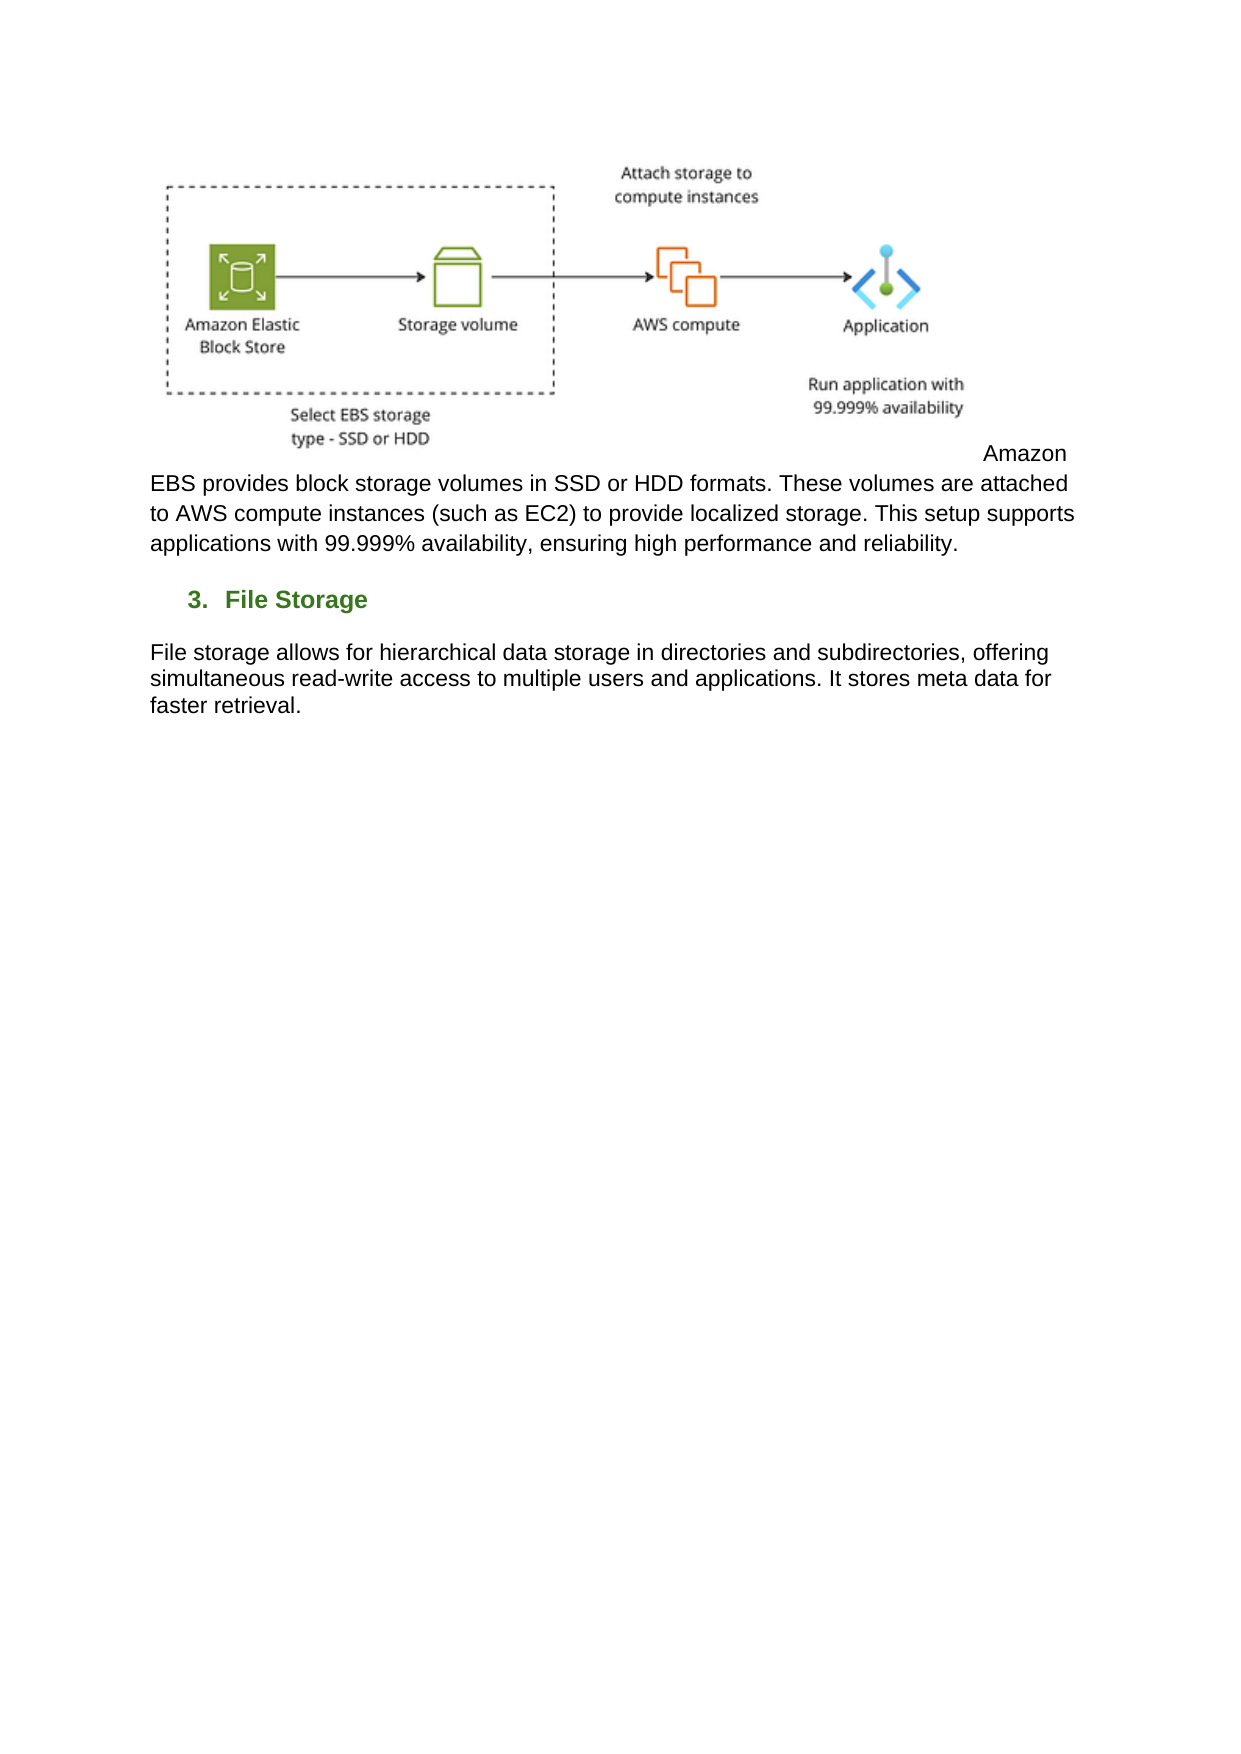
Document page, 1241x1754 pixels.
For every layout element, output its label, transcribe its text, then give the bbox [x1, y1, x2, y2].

picture [150, 150, 983, 461]
text File storage allows for hierarchical data storage in directories and subdirectories, offering simultaneous read-write access to multiple users and applications. It stores meta data for faster retrieval. [150, 639, 1090, 718]
list File Storage [187, 585, 1090, 614]
